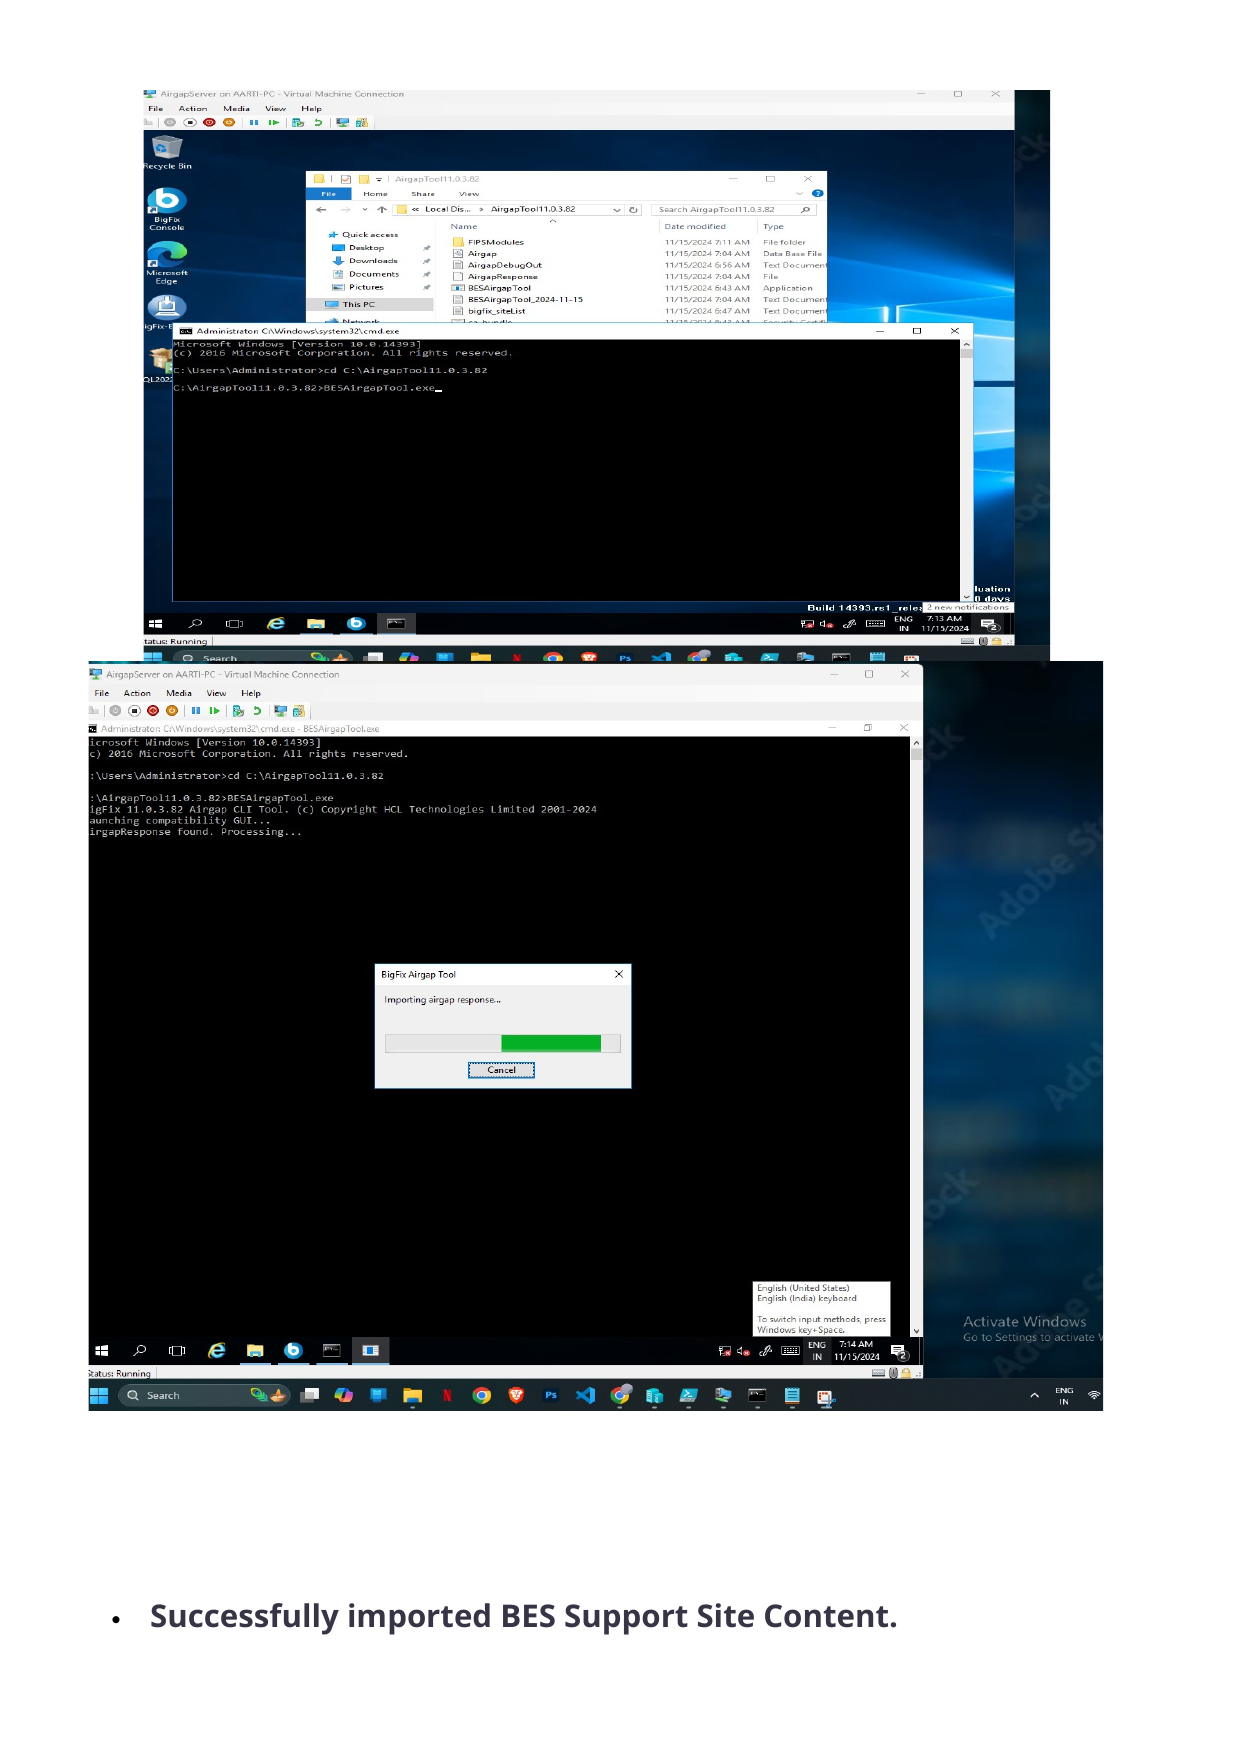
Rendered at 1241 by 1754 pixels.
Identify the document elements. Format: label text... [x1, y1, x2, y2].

list Successfully imported BES Support Site Content. [112, 1594, 1150, 1637]
picture [88, 90, 1104, 1411]
